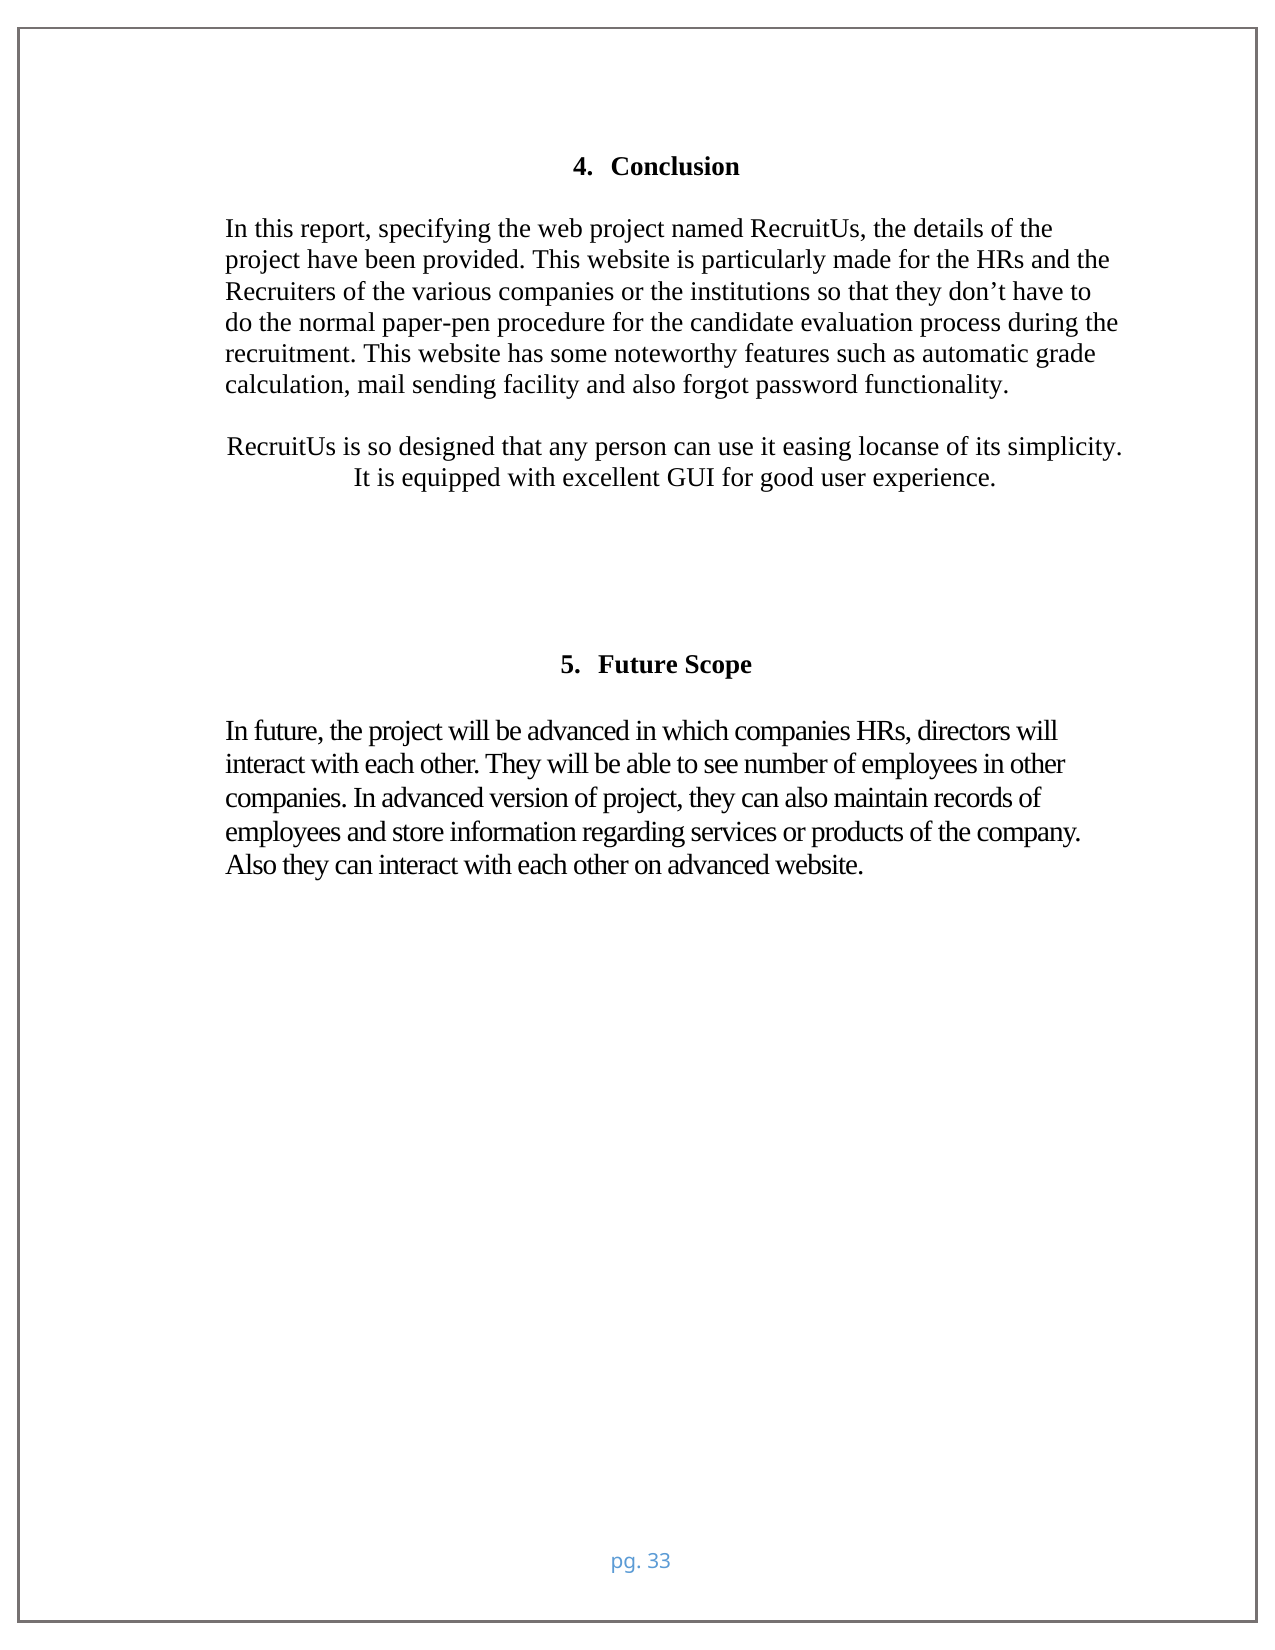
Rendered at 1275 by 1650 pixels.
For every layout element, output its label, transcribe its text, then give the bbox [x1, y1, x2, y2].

list RecruitUs is so designed that any person can use it easing locanse of its simplicity. It is equipped with excellent GUI for good user experience. [225, 430, 1125, 493]
list In future, the project will be advanced in which companies HRs, directors will interact with each other. They will be able to see number of employees in other companies. In advanced version of project, they can also maintain records of employees and store information regarding services or products of the company. Also they can interact with each other on advanced website. [225, 713, 1125, 881]
list Conclusion [187, 150, 1125, 181]
list Future Scope [187, 648, 1125, 679]
list In this report, specifying the web project named RecruitUs, the details of the project have been provided. This website is particularly made for the HRs and the Recruiters of the various companies or the institutions so that they don’t have to do the normal paper-pen procedure for the candidate evaluation process during the recruitment. This website has some noteworthy features such as automatic grade calculation, mail sending facility and also forgot password functionality. [225, 212, 1125, 399]
